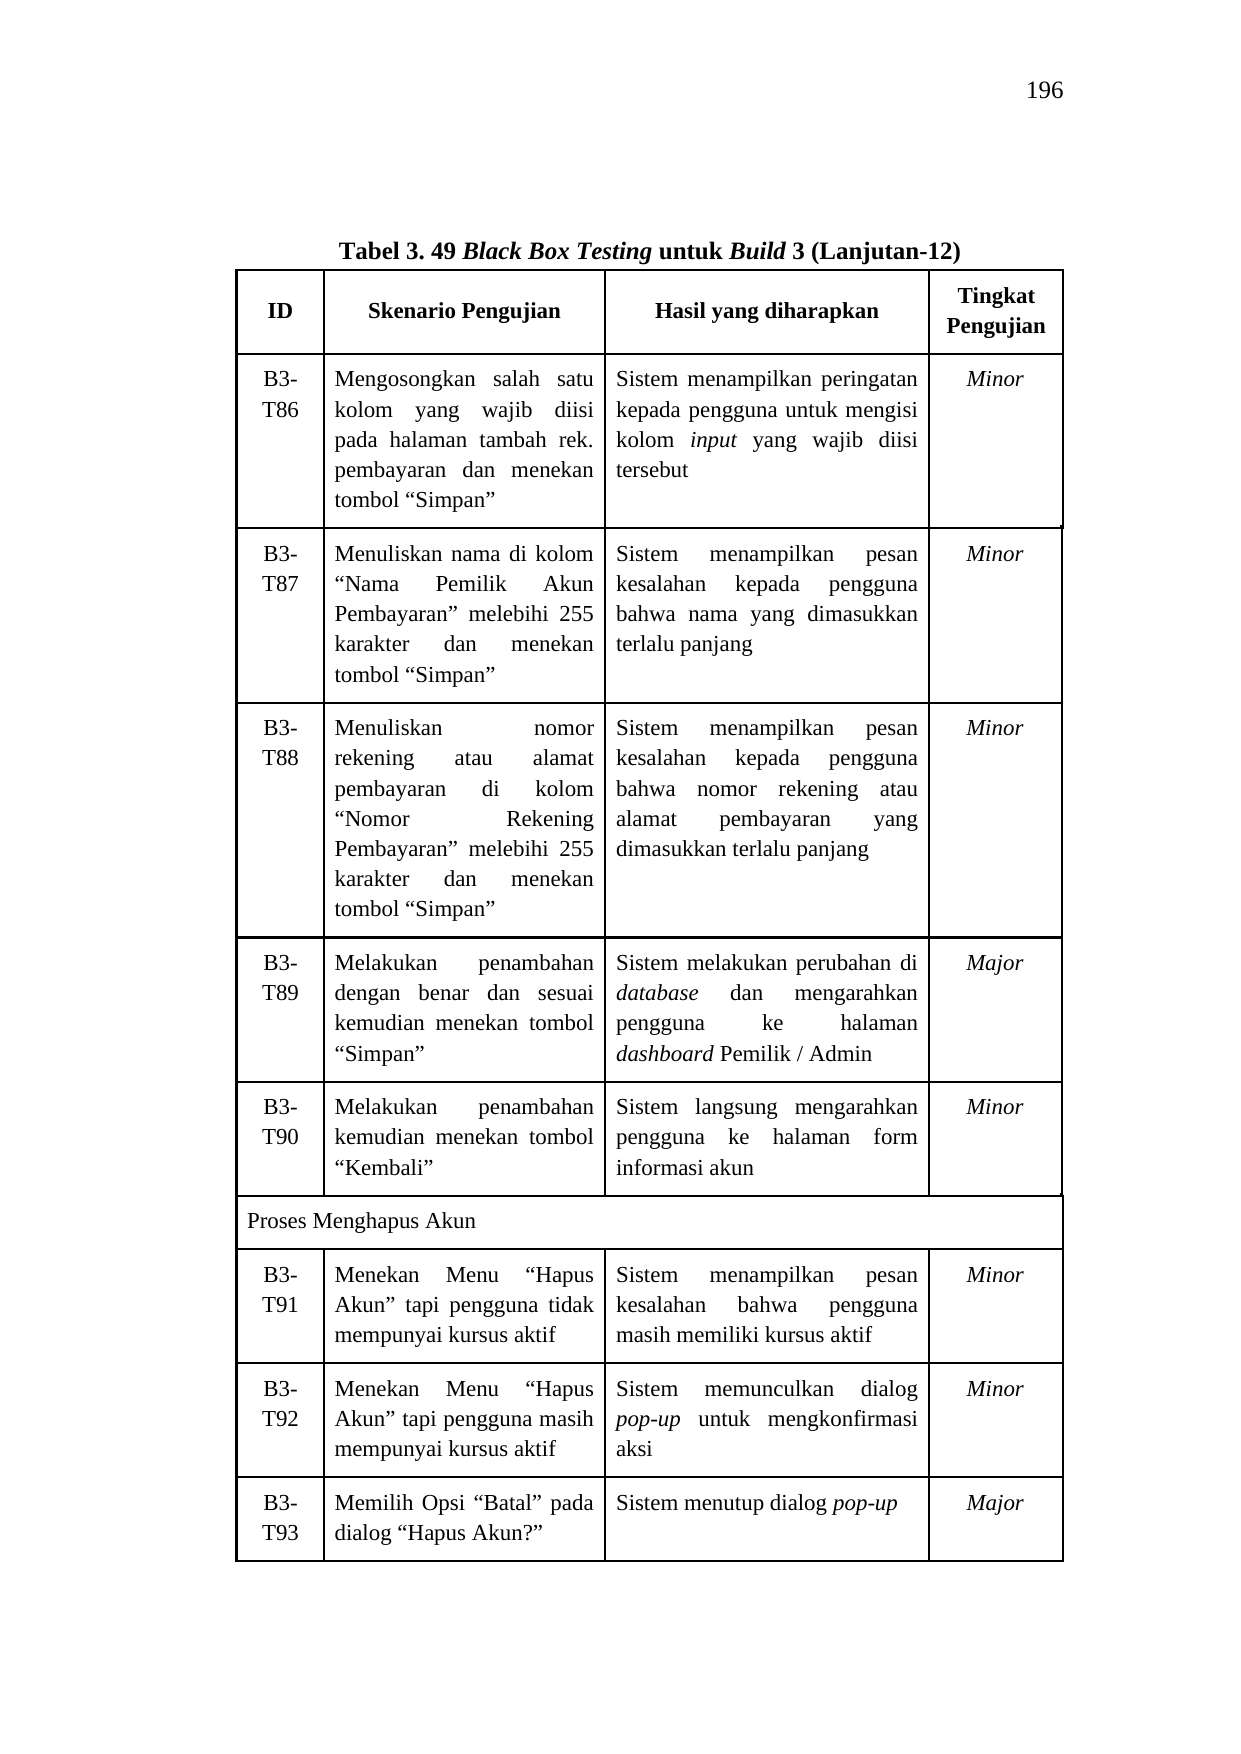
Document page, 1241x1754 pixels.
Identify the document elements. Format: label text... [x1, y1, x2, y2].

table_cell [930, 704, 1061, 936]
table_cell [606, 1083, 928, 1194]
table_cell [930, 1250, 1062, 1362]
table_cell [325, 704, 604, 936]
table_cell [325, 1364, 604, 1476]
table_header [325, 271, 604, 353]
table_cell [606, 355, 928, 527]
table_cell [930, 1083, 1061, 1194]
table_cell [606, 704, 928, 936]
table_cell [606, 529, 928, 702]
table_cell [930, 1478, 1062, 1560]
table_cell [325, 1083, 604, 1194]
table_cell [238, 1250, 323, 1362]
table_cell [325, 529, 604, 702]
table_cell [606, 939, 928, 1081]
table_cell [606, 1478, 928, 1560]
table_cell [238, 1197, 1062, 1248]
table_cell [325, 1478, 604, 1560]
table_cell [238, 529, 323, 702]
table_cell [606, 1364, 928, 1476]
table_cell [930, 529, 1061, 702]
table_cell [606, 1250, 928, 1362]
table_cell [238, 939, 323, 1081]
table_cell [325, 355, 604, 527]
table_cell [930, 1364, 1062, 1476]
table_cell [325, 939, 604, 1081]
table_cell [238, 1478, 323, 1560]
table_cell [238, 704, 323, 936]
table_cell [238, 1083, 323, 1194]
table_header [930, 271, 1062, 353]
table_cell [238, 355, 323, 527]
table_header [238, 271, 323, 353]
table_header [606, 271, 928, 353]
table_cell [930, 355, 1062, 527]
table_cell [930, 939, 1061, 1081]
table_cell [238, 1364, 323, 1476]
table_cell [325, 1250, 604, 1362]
text Tabel 3. 49 Black Box Testing untuk Build 3 (Lanjutan-12) [236, 236, 1063, 265]
